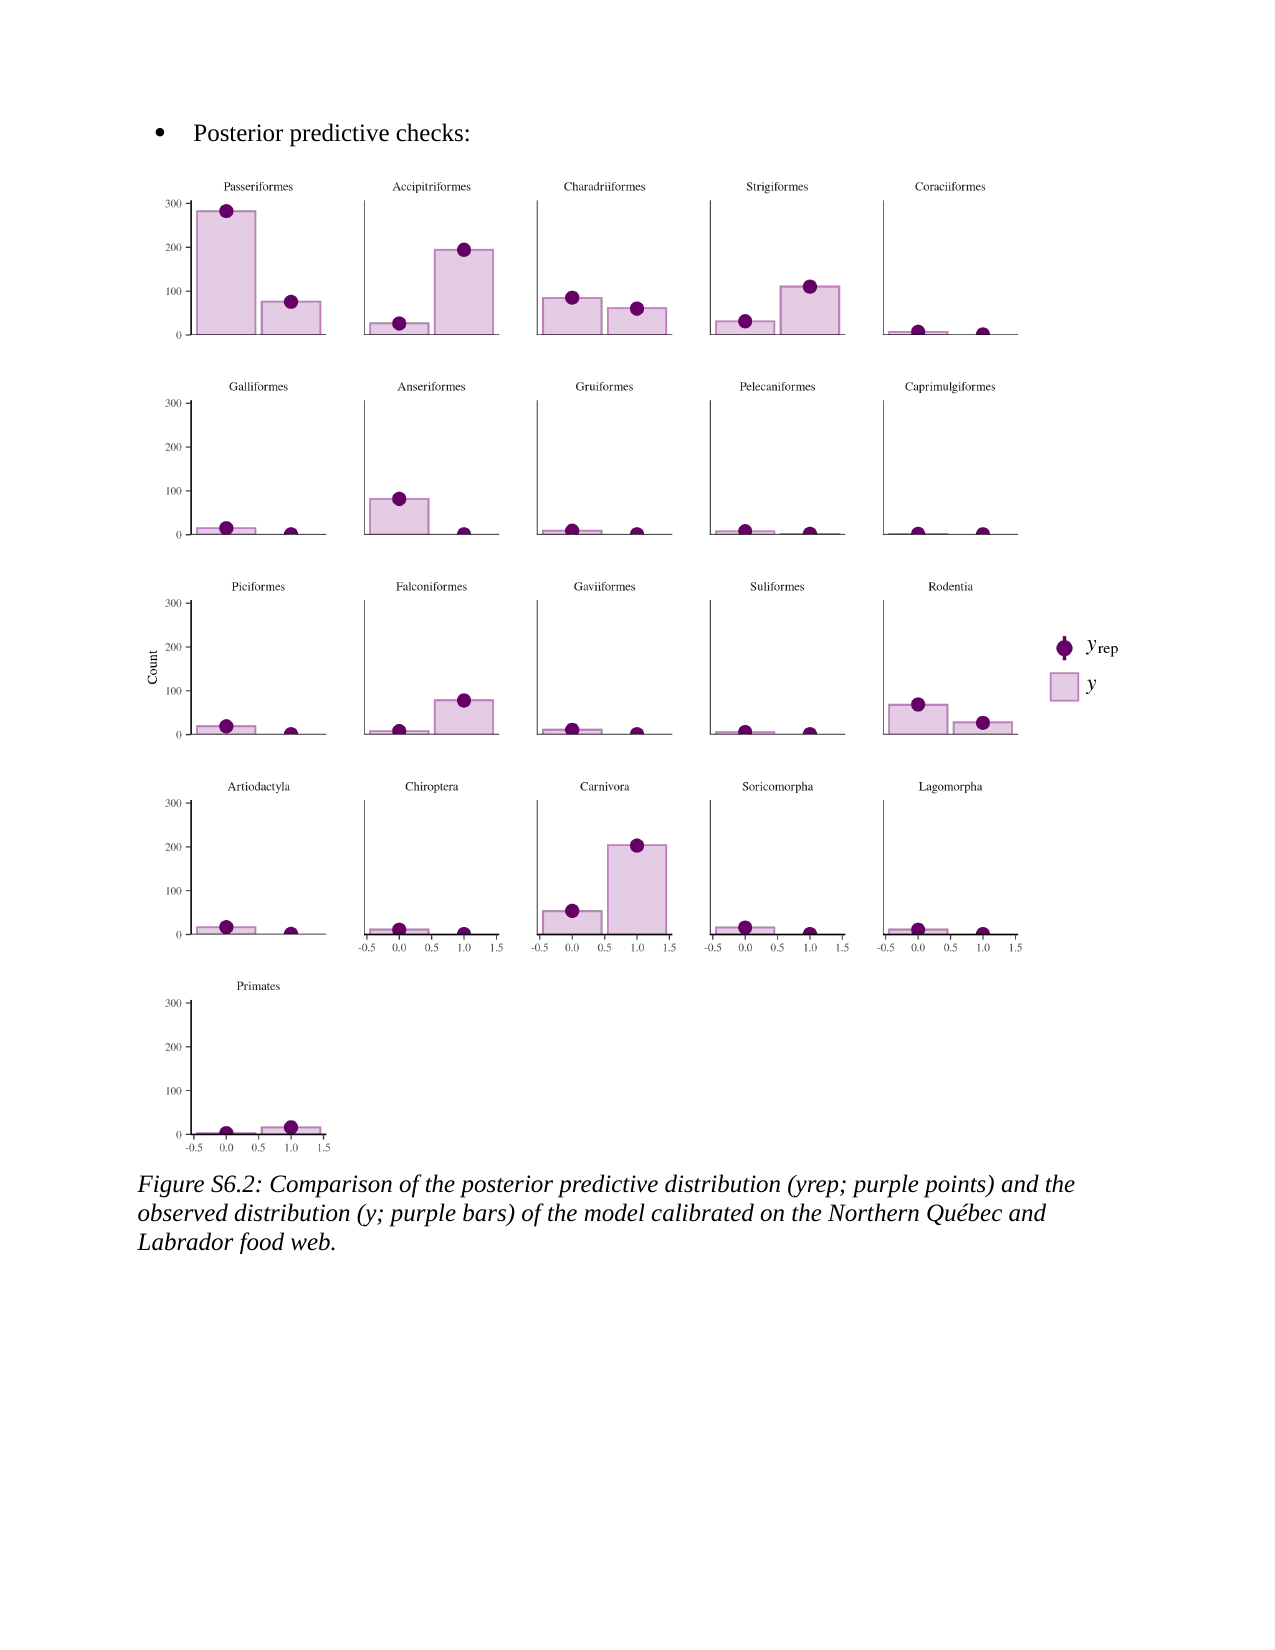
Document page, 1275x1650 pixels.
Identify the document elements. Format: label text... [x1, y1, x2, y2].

list Posterior predictive checks: [156, 118, 1157, 147]
picture [137, 162, 1139, 1164]
